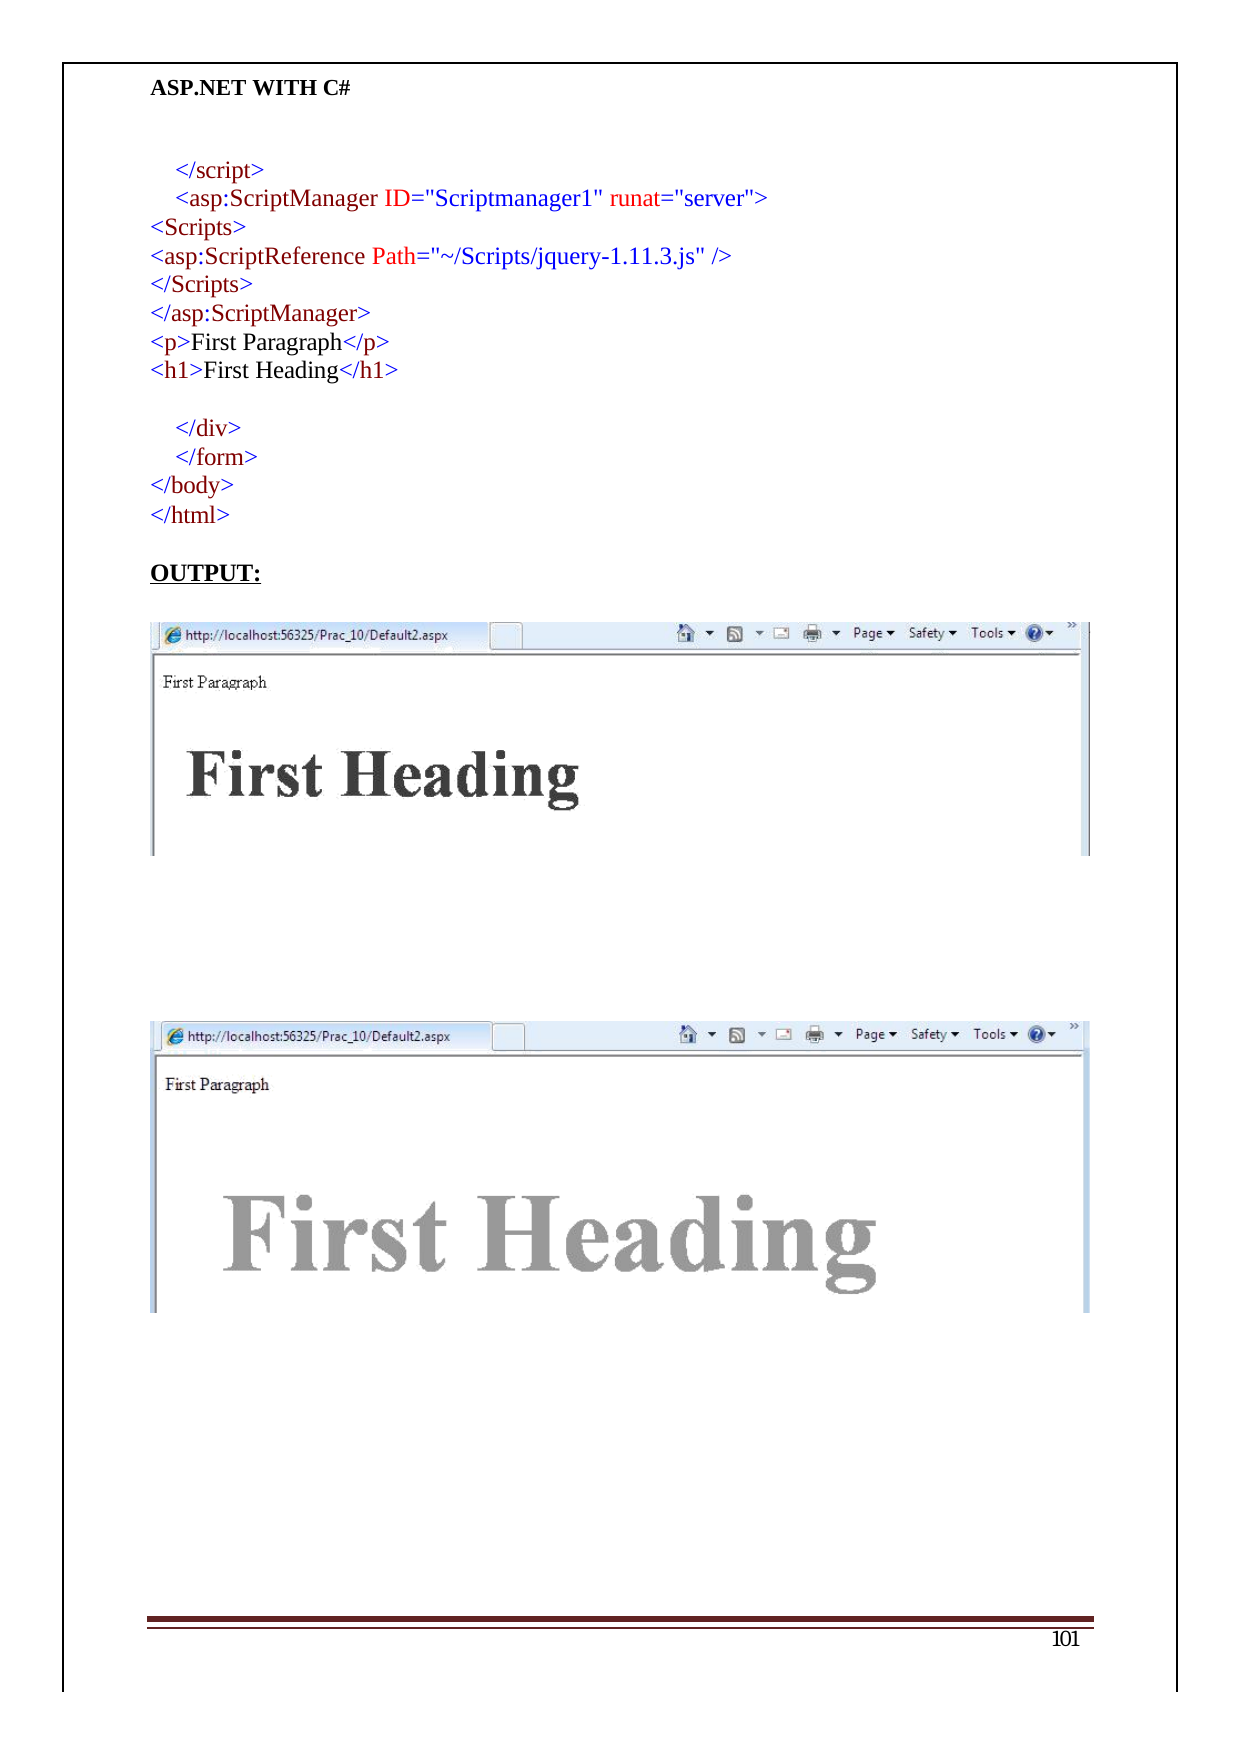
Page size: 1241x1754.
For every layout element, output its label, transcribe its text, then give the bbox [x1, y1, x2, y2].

text </form> [175, 442, 1201, 471]
text </Scripts> [150, 270, 1201, 298]
text <h1>First Heading</h1> [150, 356, 1201, 384]
text </div> [175, 413, 1201, 442]
text </body> [150, 471, 1201, 499]
text </script> [175, 155, 1201, 183]
text </asp:ScriptManager> [150, 298, 1201, 327]
text <Scripts> [150, 212, 1201, 241]
text OUTPUT: [150, 558, 1201, 586]
text <p>First Paragraph</p> [150, 327, 1201, 356]
picture [150, 622, 1091, 856]
text </html> [150, 500, 1201, 528]
text <asp:ScriptManager ID="Scriptmanager1" runat="server"> [175, 184, 1201, 212]
picture [150, 1021, 1090, 1313]
text <asp:ScriptReference Path="~/Scripts/jquery-1.11.3.js" /> [150, 242, 1201, 270]
